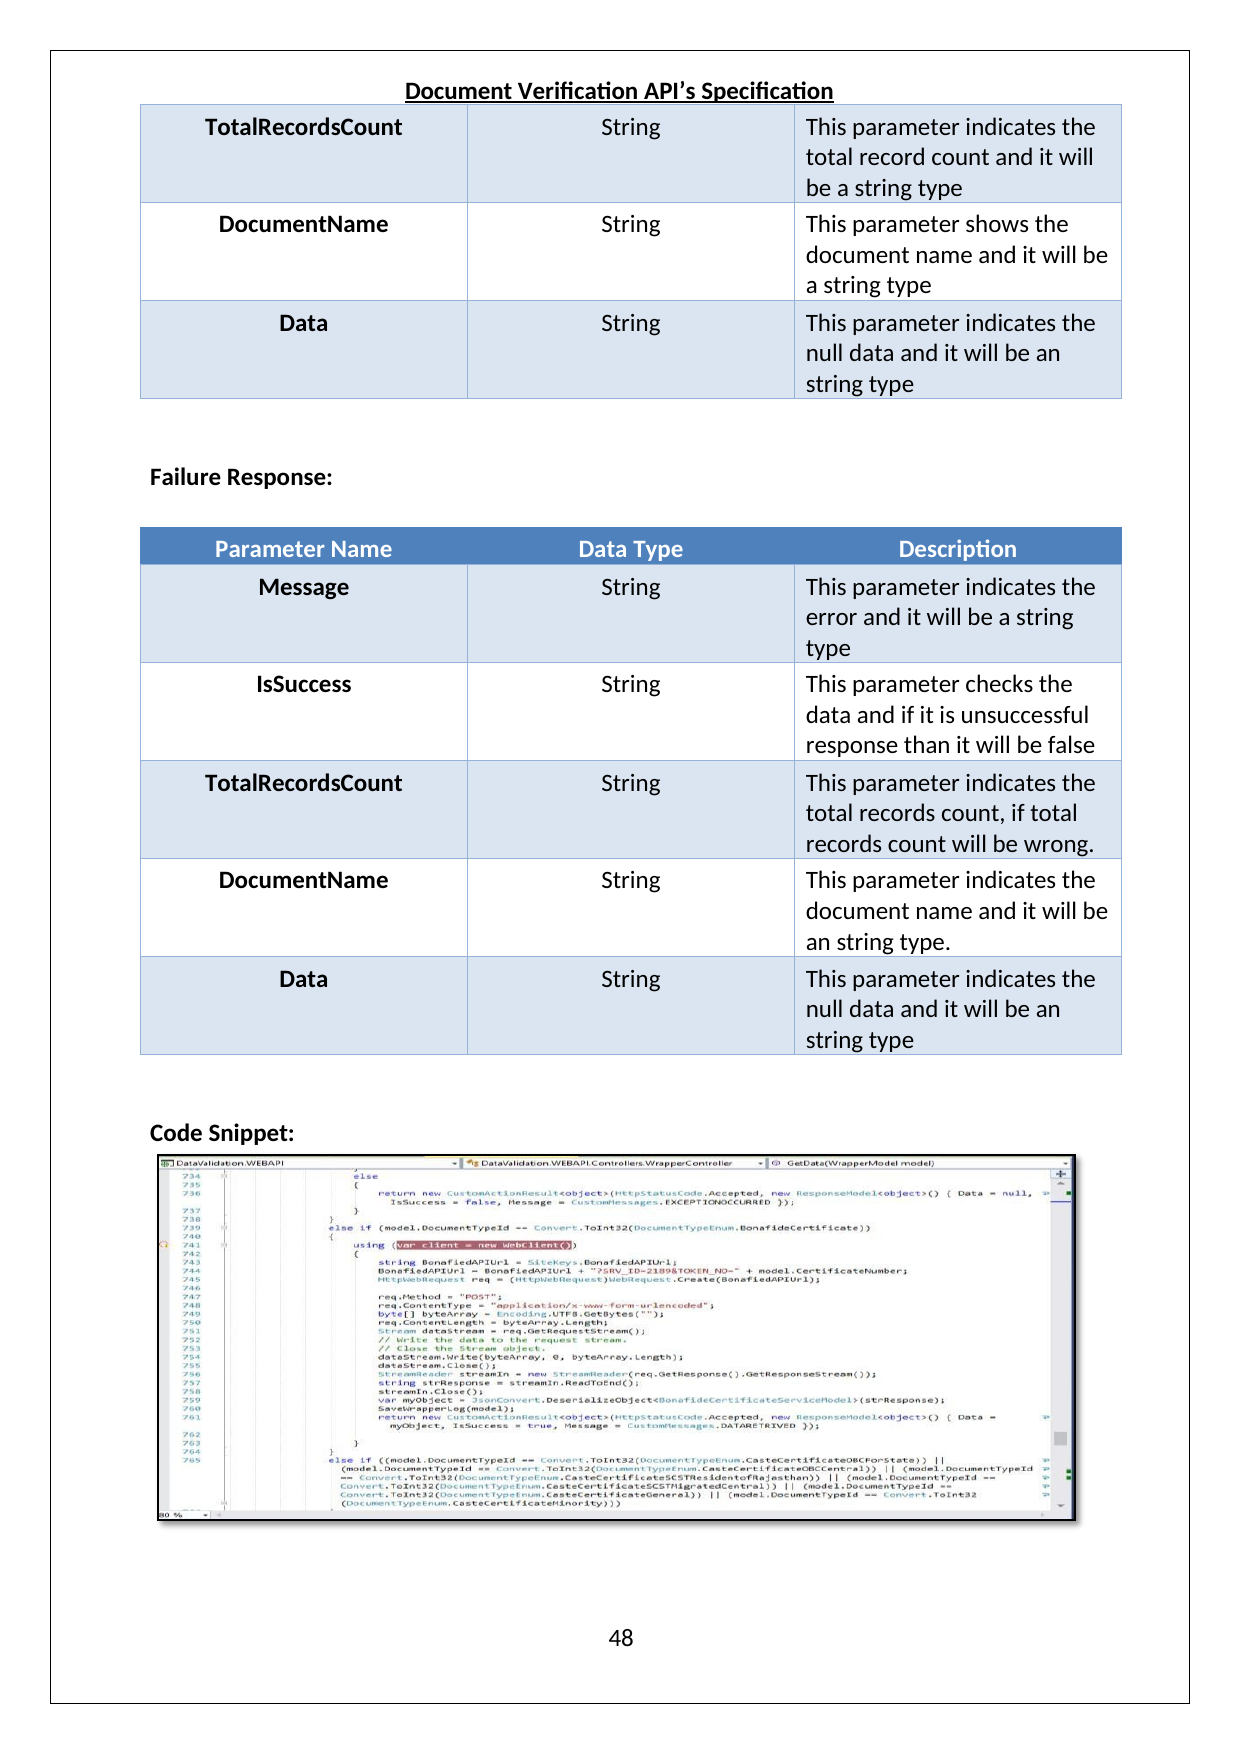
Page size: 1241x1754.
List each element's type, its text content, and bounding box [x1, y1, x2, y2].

table_cell This parameter indicates the document name and it will be an string type. [795, 859, 1121, 956]
table_cell This parameter indicates the total record count and it will be a string type [795, 105, 1121, 202]
table_cell String [468, 565, 794, 662]
table_cell String [468, 301, 794, 398]
table_cell Data [141, 957, 467, 1054]
table_cell This parameter checks the data and if it is unsuccessful response than it will be false [795, 663, 1121, 760]
picture [155, 1152, 1086, 1533]
subtitle Failure Response: [150, 461, 1121, 491]
table_cell This parameter indicates the null data and it will be an string type [795, 957, 1121, 1054]
table_cell This parameter indicates the error and it will be a string type [795, 565, 1121, 662]
table_cell String [468, 957, 794, 1054]
table_header Parameter Name [141, 528, 467, 564]
table_cell Data [141, 301, 467, 398]
table_header Data Type [468, 528, 794, 564]
table_cell TotalRecordsCount [141, 105, 467, 202]
subtitle Code Snippet: [150, 1117, 1121, 1147]
table_cell String [468, 105, 794, 202]
table_cell DocumentName [141, 859, 467, 956]
table_cell TotalRecordsCount [141, 761, 467, 858]
table_cell This parameter indicates the total records count, if total records count will be wrong. [795, 761, 1121, 858]
table_cell This parameter indicates the null data and it will be an string type [795, 301, 1121, 398]
table_cell This parameter shows the document name and it will be a string type [795, 203, 1121, 300]
table_cell String [468, 663, 794, 760]
table_cell Message [141, 565, 467, 662]
table_cell String [468, 859, 794, 956]
table_cell DocumentName [141, 203, 467, 300]
table_header Description [795, 528, 1121, 564]
table_cell IsSuccess [141, 663, 467, 760]
table_cell String [468, 203, 794, 300]
table_cell String [468, 761, 794, 858]
